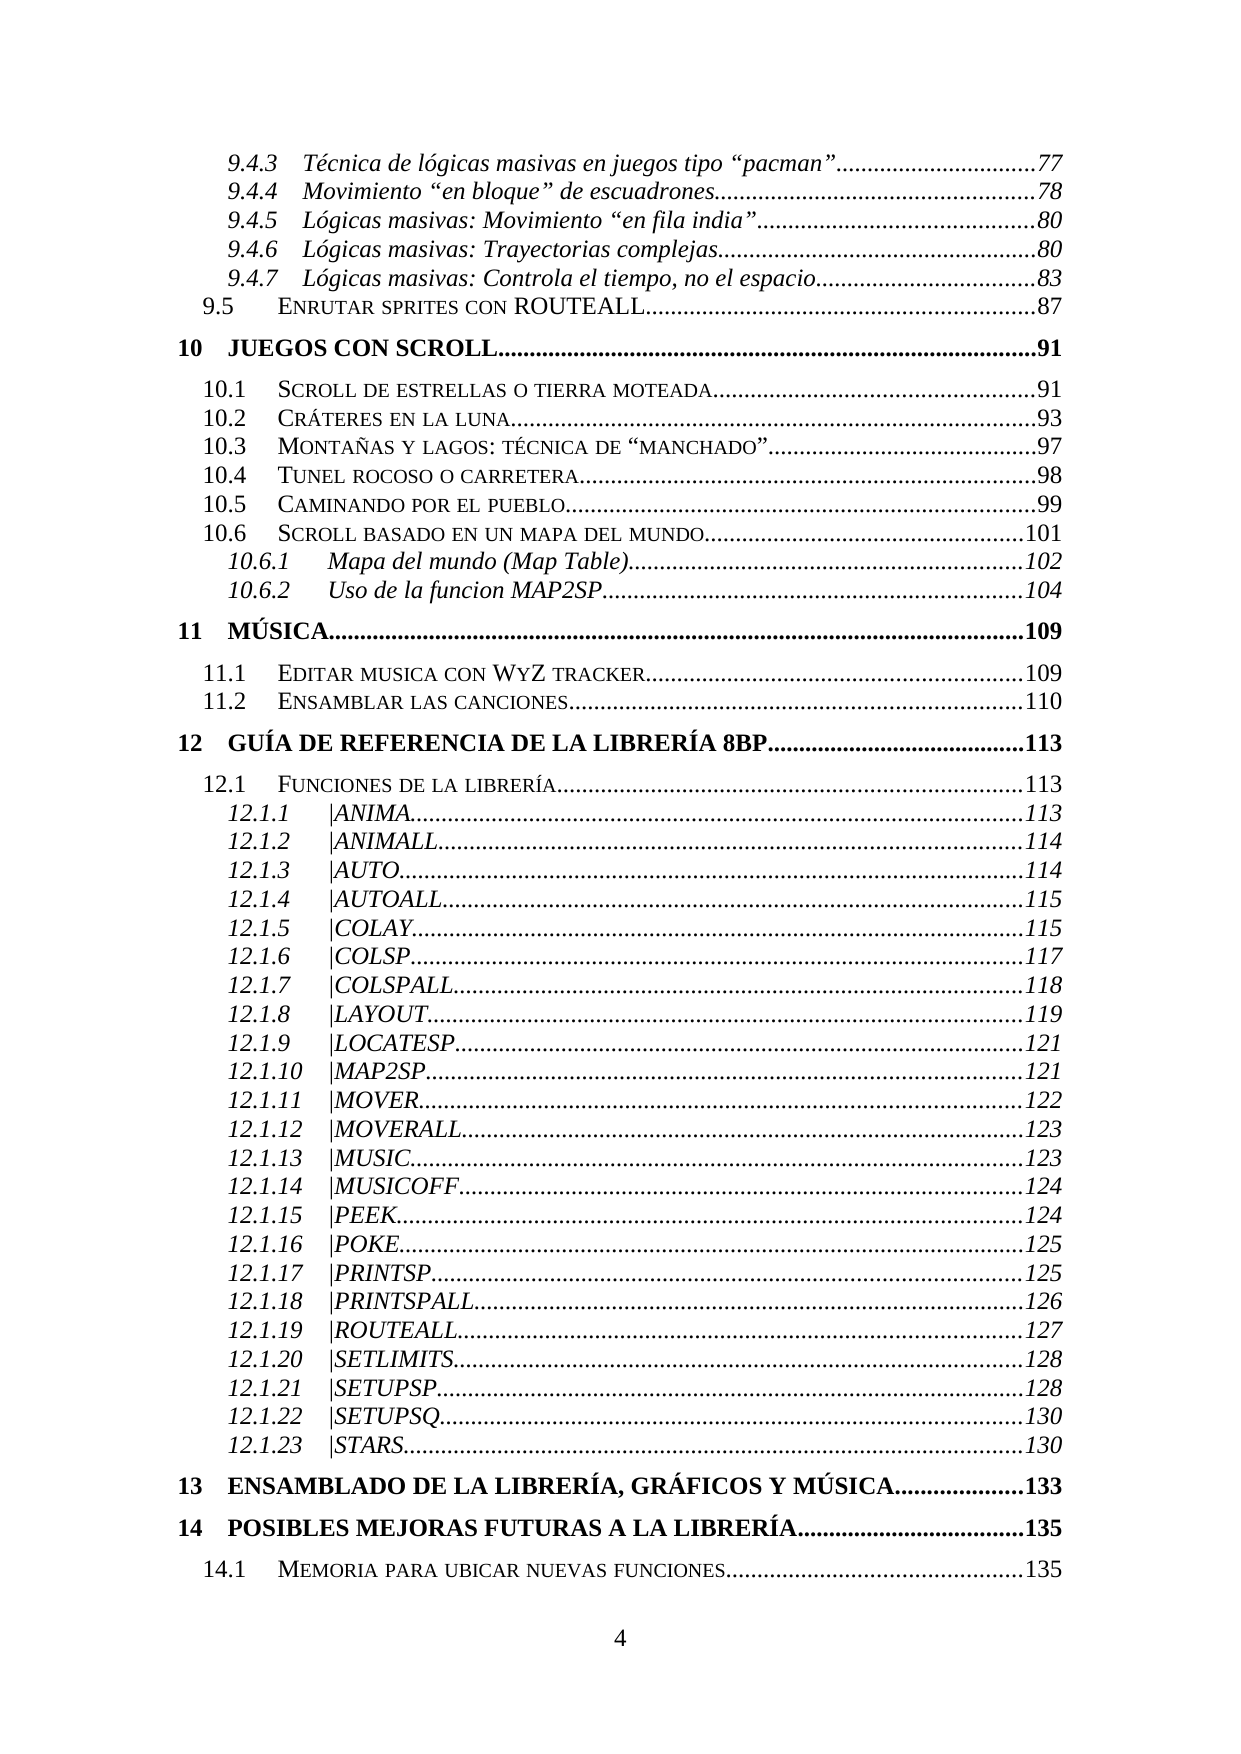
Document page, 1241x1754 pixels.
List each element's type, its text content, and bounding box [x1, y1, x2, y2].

text 14.1 Memoria para ubicar nuevas funciones 135 [202, 1554, 1063, 1583]
text 12.1.9 |LOCATESP 121 [227, 1028, 1063, 1056]
text 10.3 Montañas y lagos: técnica de “manchado” 97 [202, 431, 1063, 460]
text 10.1 Scroll de estrellas o tierra moteada 91 [202, 374, 1063, 403]
text 10 Juegos con scroll 91 [177, 333, 1063, 361]
text 12.1.11 |MOVER 122 [227, 1085, 1063, 1114]
text 10.6.2 Uso de la funcion MAP2SP 104 [227, 575, 1063, 604]
text 12.1.18 |PRINTSPALL 126 [227, 1286, 1063, 1315]
text 9.4.7 Lógicas masivas: Controla el tiempo, no el espacio 83 [227, 263, 1063, 291]
text 12.1.23 |STARS 130 [227, 1430, 1063, 1459]
text 13 Ensamblado de la librería, gráficos y música 133 [177, 1471, 1063, 1500]
text 10.6.1 Mapa del mundo (Map Table) 102 [227, 546, 1063, 575]
text 12.1.8 |LAYOUT 119 [227, 999, 1063, 1028]
text 12.1.2 |ANIMALL 114 [227, 826, 1063, 855]
text 12.1.14 |MUSICOFF 124 [227, 1171, 1063, 1200]
text 9.4.4 Movimiento “en bloque” de escuadrones 78 [227, 176, 1063, 205]
text 12.1 Funciones de la librería 113 [202, 769, 1063, 798]
text 12.1.5 |COLAY 115 [227, 913, 1063, 941]
text 11.2 Ensamblar las canciones 110 [202, 686, 1063, 715]
text 10.4 Tunel rocoso o carretera 98 [202, 460, 1063, 489]
text 10.6 Scroll basado en un mapa del mundo 101 [202, 518, 1063, 546]
text 10.2 Cráteres en la luna 93 [202, 403, 1063, 431]
text 9.5 Enrutar sprites con ROUTEALL 87 [202, 291, 1063, 320]
text 11 Música 109 [177, 616, 1063, 645]
text 12.1.10 |MAP2SP 121 [227, 1056, 1063, 1085]
text 12.1.16 |POKE 125 [227, 1229, 1063, 1258]
text 12.1.22 |SETUPSQ 130 [227, 1401, 1063, 1430]
text 11.1 Editar musica con WyZ tracker 109 [202, 658, 1063, 686]
text 12.1.12 |MOVERALL 123 [227, 1114, 1063, 1143]
text 12.1.20 |SETLIMITS 128 [227, 1344, 1063, 1373]
text 10.5 Caminando por el pueblo 99 [202, 489, 1063, 518]
text 12.1.21 |SETUPSP 128 [227, 1373, 1063, 1401]
text 12.1.3 |AUTO 114 [227, 855, 1063, 884]
text 12.1.17 |PRINTSP 125 [227, 1258, 1063, 1286]
text 12 Guía de referencia de la librería 8BP 113 [177, 728, 1063, 756]
text 9.4.5 Lógicas masivas: Movimiento “en fila india” 80 [227, 205, 1063, 234]
text 12.1.6 |COLSP 117 [227, 941, 1063, 970]
text 12.1.4 |AUTOALL 115 [227, 884, 1063, 913]
text 12.1.15 |PEEK 124 [227, 1200, 1063, 1229]
text 12.1.19 |ROUTEALL 127 [227, 1315, 1063, 1344]
text 9.4.3 Técnica de lógicas masivas en juegos tipo “pacman” 77 [227, 148, 1063, 176]
text 14 Posibles mejoras futuras a la librería 135 [177, 1513, 1063, 1541]
text 12.1.7 |COLSPALL 118 [227, 970, 1063, 999]
text 12.1.13 |MUSIC 123 [227, 1143, 1063, 1171]
text 9.4.6 Lógicas masivas: Trayectorias complejas 80 [227, 234, 1063, 263]
text 12.1.1 |ANIMA 113 [227, 798, 1063, 826]
